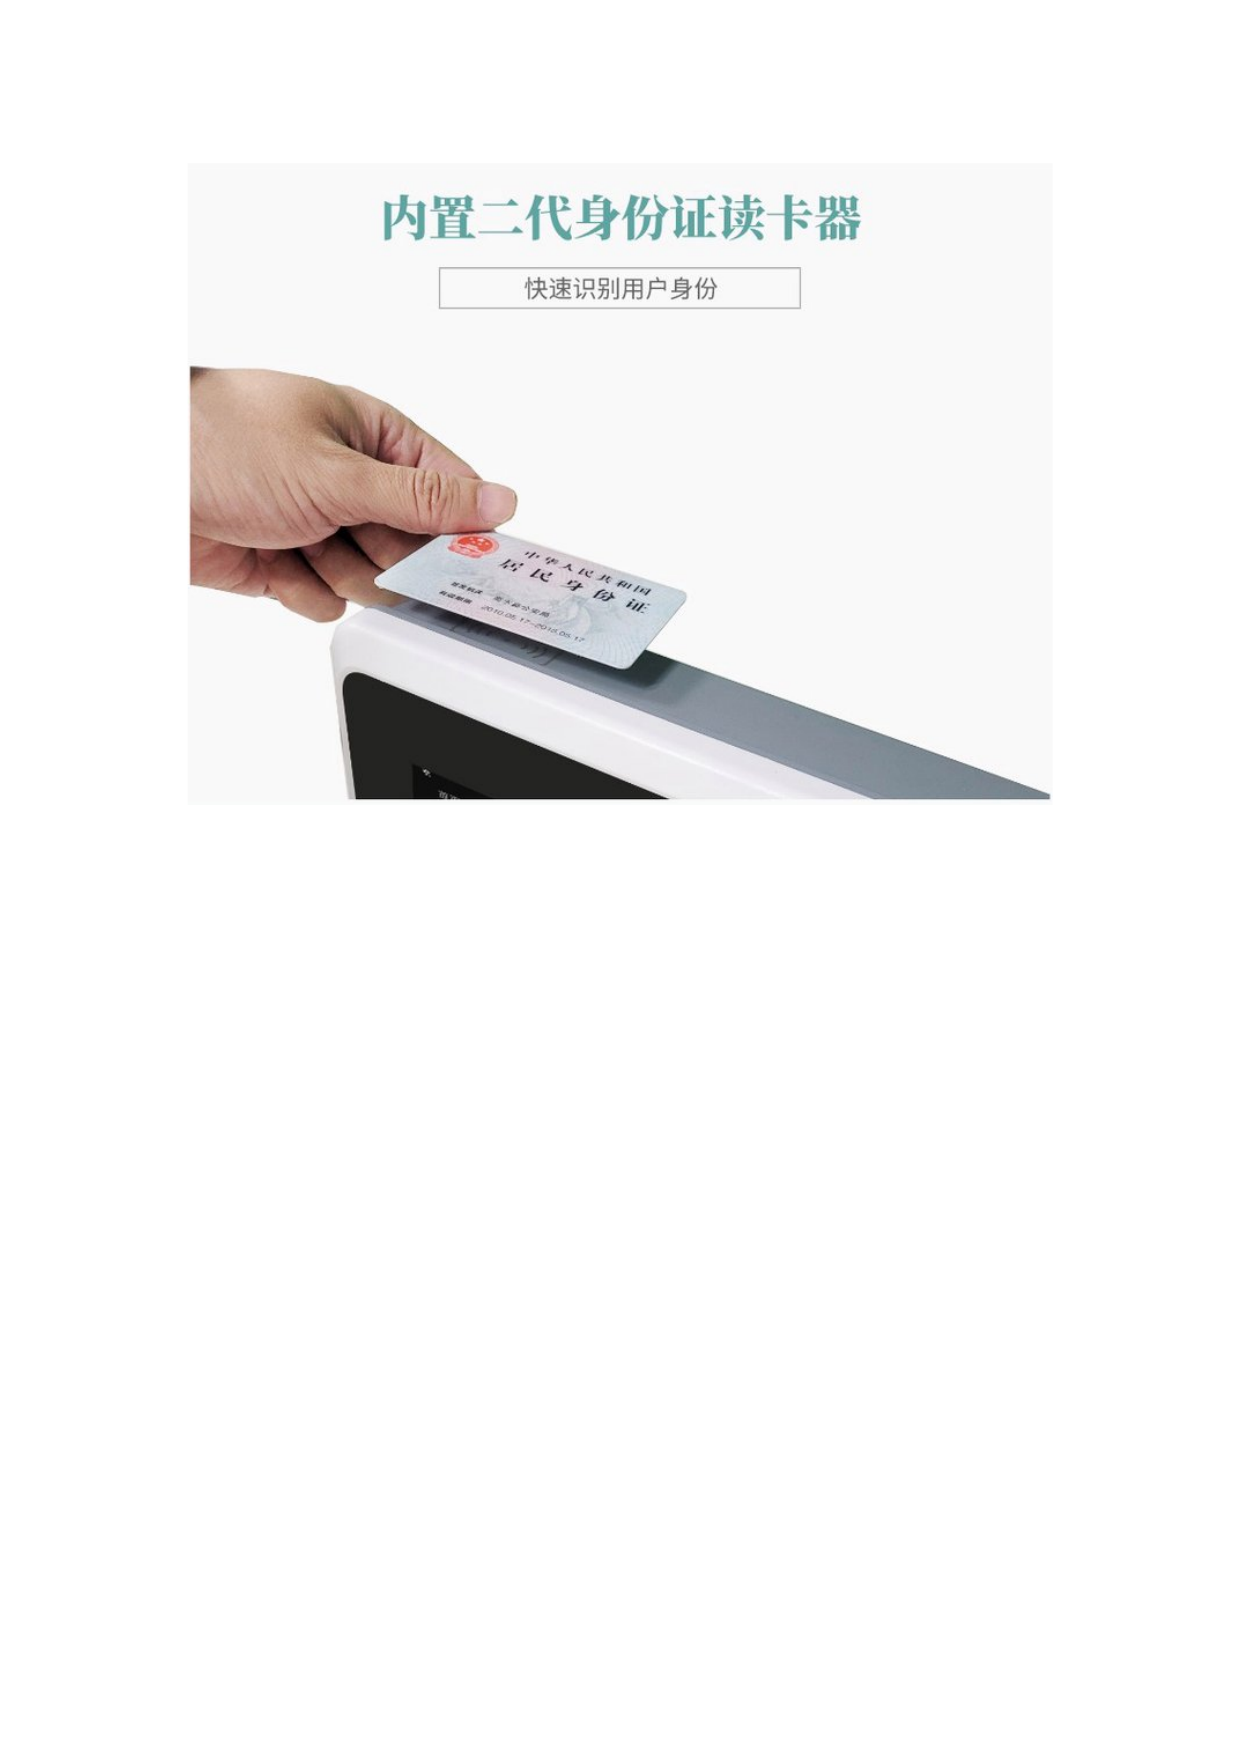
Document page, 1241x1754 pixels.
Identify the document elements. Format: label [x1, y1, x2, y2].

picture [187, 163, 1053, 805]
